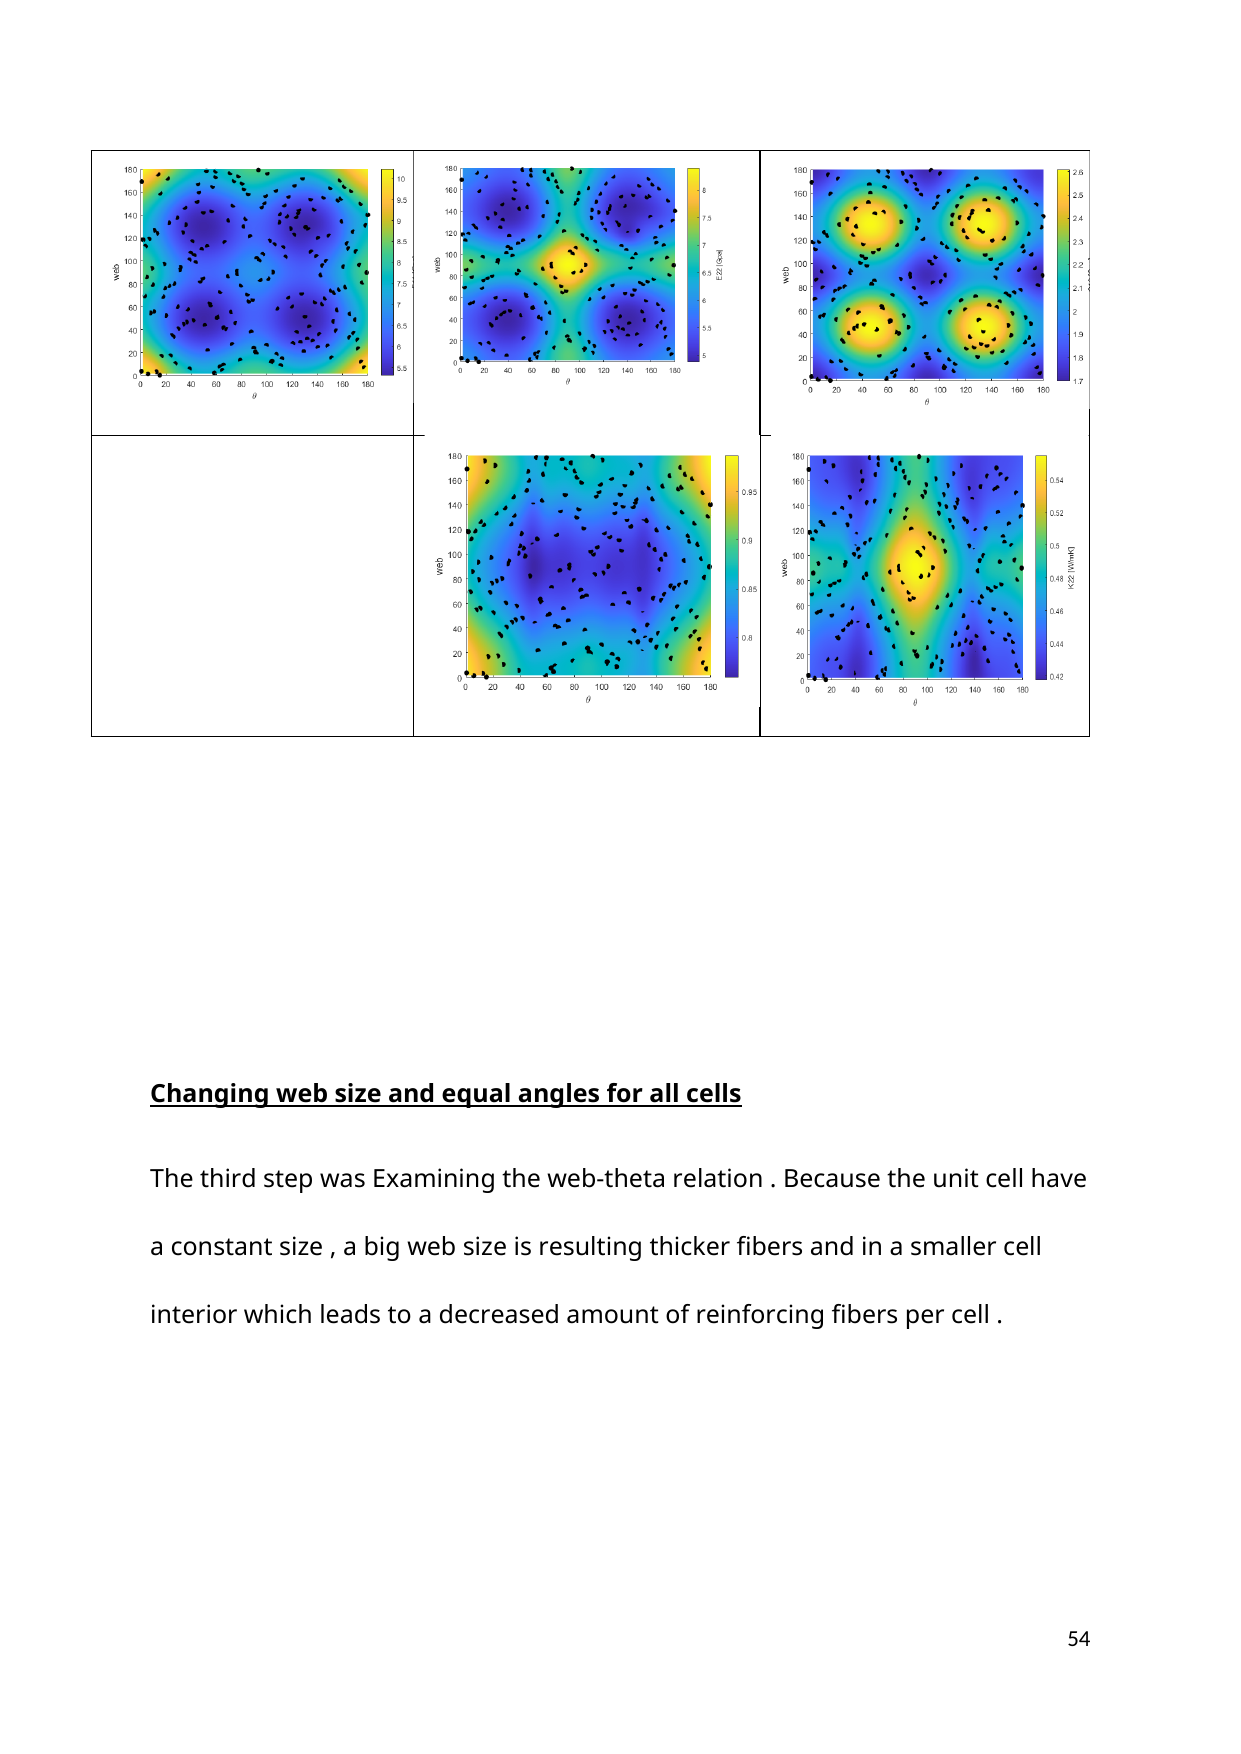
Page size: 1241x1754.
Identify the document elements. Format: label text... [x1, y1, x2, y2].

picture [102, 151, 414, 403]
table_header [761, 151, 1089, 434]
picture [424, 151, 741, 388]
picture [771, 151, 1090, 409]
picture [771, 435, 1089, 710]
text The third step was Examining the web-theta relation . Because the unit cell have a constant size , a big web size is resulting thicker fibers and in a smaller cell interior which leads to a decreased amount of reinforcing fibers per cell . [150, 1161, 1090, 1331]
text Changing web size and equal angles for all cells [150, 1076, 1090, 1110]
table_cell [92, 436, 413, 736]
table_header [92, 151, 413, 434]
picture [424, 435, 760, 707]
table_cell [761, 436, 1089, 736]
table_header [414, 151, 759, 434]
table_cell [414, 436, 759, 736]
